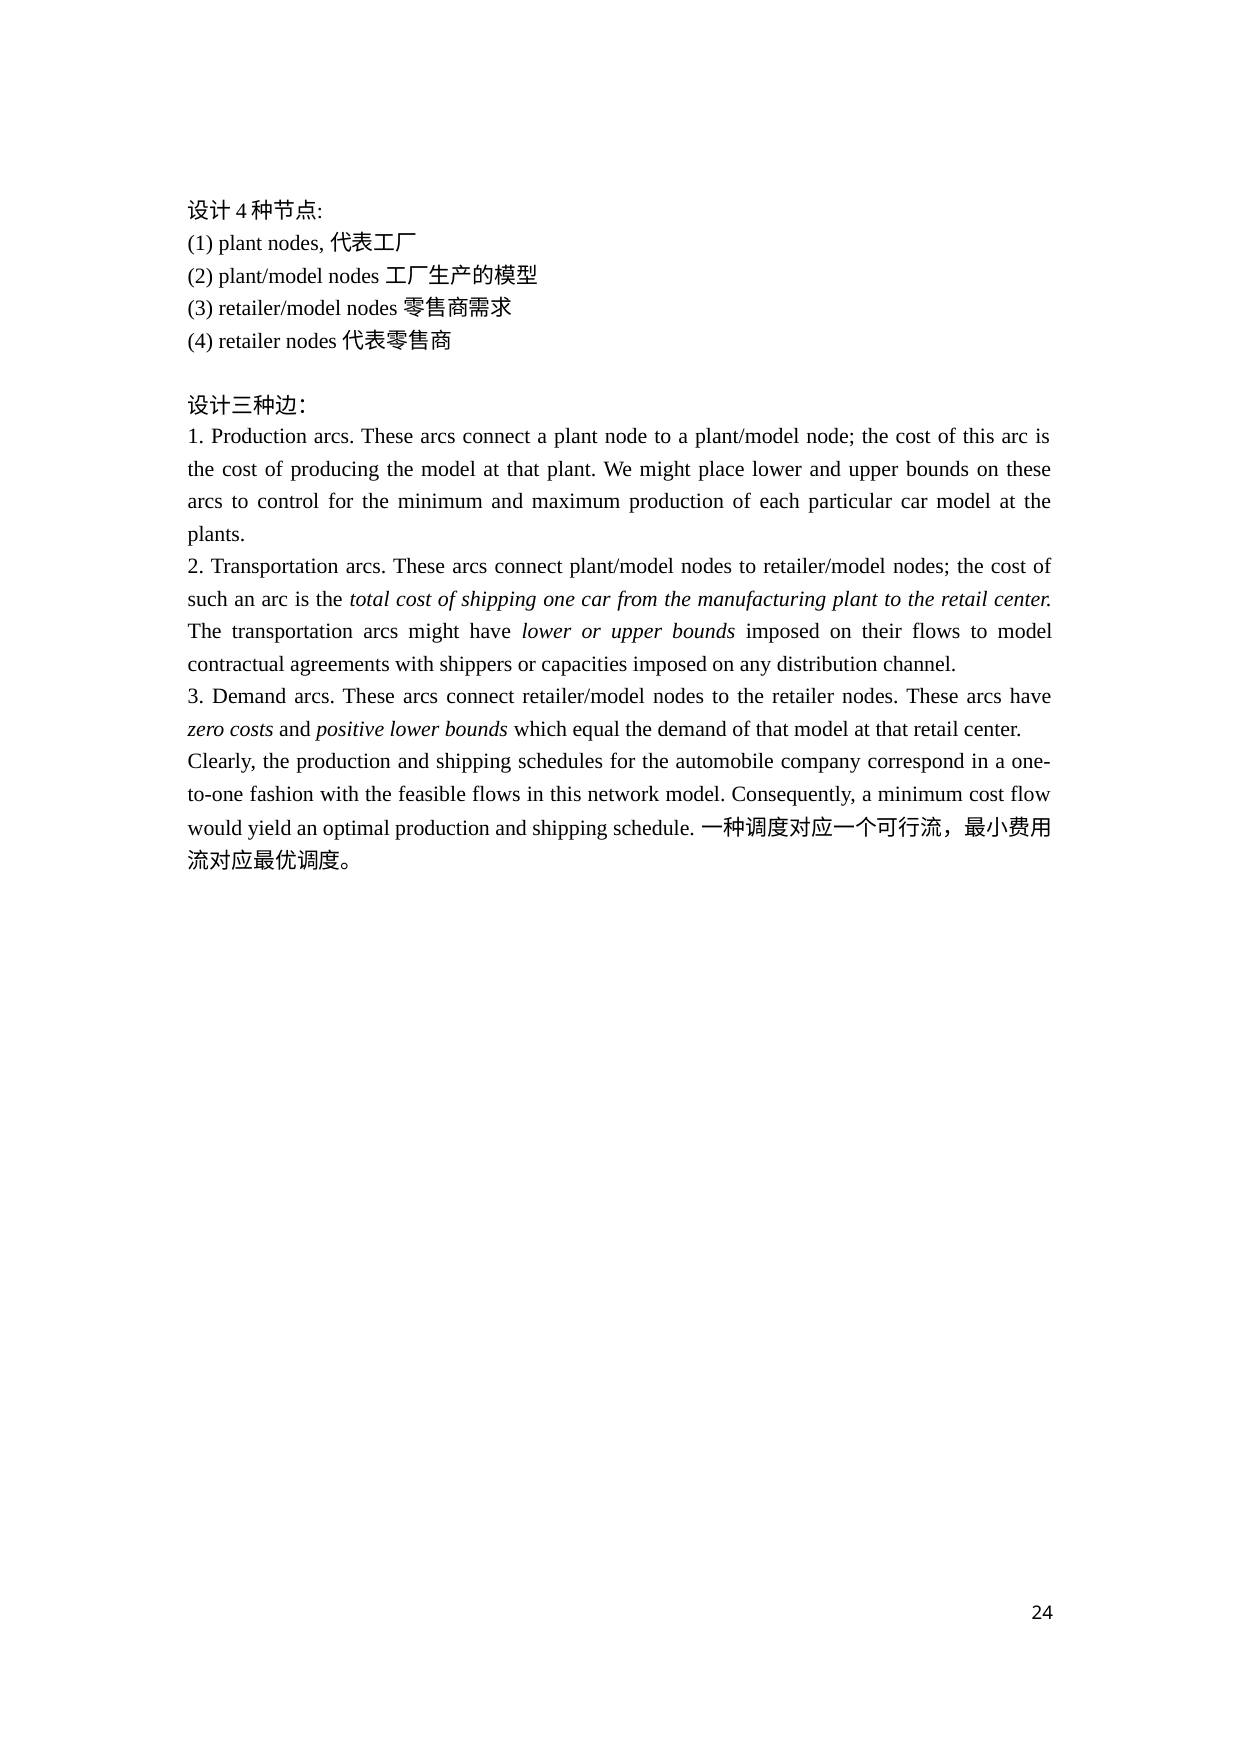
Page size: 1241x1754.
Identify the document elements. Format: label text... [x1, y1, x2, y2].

text (1) plant nodes, 代表工厂 [187, 225, 1053, 257]
text 设计4种节点: [187, 192, 1053, 225]
text Clearly, the production and shipping schedules for the automobile company correspond in a one-to-one fashion with the feasible flows in this network model. Consequently, a minimum cost flow would yield an optimal production and shipping schedule. 一种调度对应一个可行流，最小费用流对应最优调度。 [187, 745, 1053, 875]
text 3. Demand arcs. These arcs connect retailer/model nodes to the retailer nodes. These arcs have zero costs and positive lower bounds which equal the demand of that model at that retail center. [187, 680, 1053, 745]
text (2) plant/model nodes 工厂生产的模型 [187, 257, 1053, 290]
text 设计三种边： [187, 387, 1053, 420]
text (3) retailer/model nodes 零售商需求 [187, 290, 1053, 322]
text 2. Transportation arcs. These arcs connect plant/model nodes to retailer/model nodes; the cost of such an arc is the total cost of shipping one car from the manufacturing plant to the retail center. The transportation arcs might have lower or upper bounds imposed on their flows to model contractual agreements with shippers or capacities imposed on any distribution channel. [187, 550, 1053, 680]
text 1. Production arcs. These arcs connect a plant node to a plant/model node; the cost of this arc is the cost of producing the model at that plant. We might place lower and upper bounds on these arcs to control for the minimum and maximum production of each particular car model at the plants. [187, 420, 1053, 550]
text (4) retailer nodes 代表零售商 [187, 322, 1053, 355]
